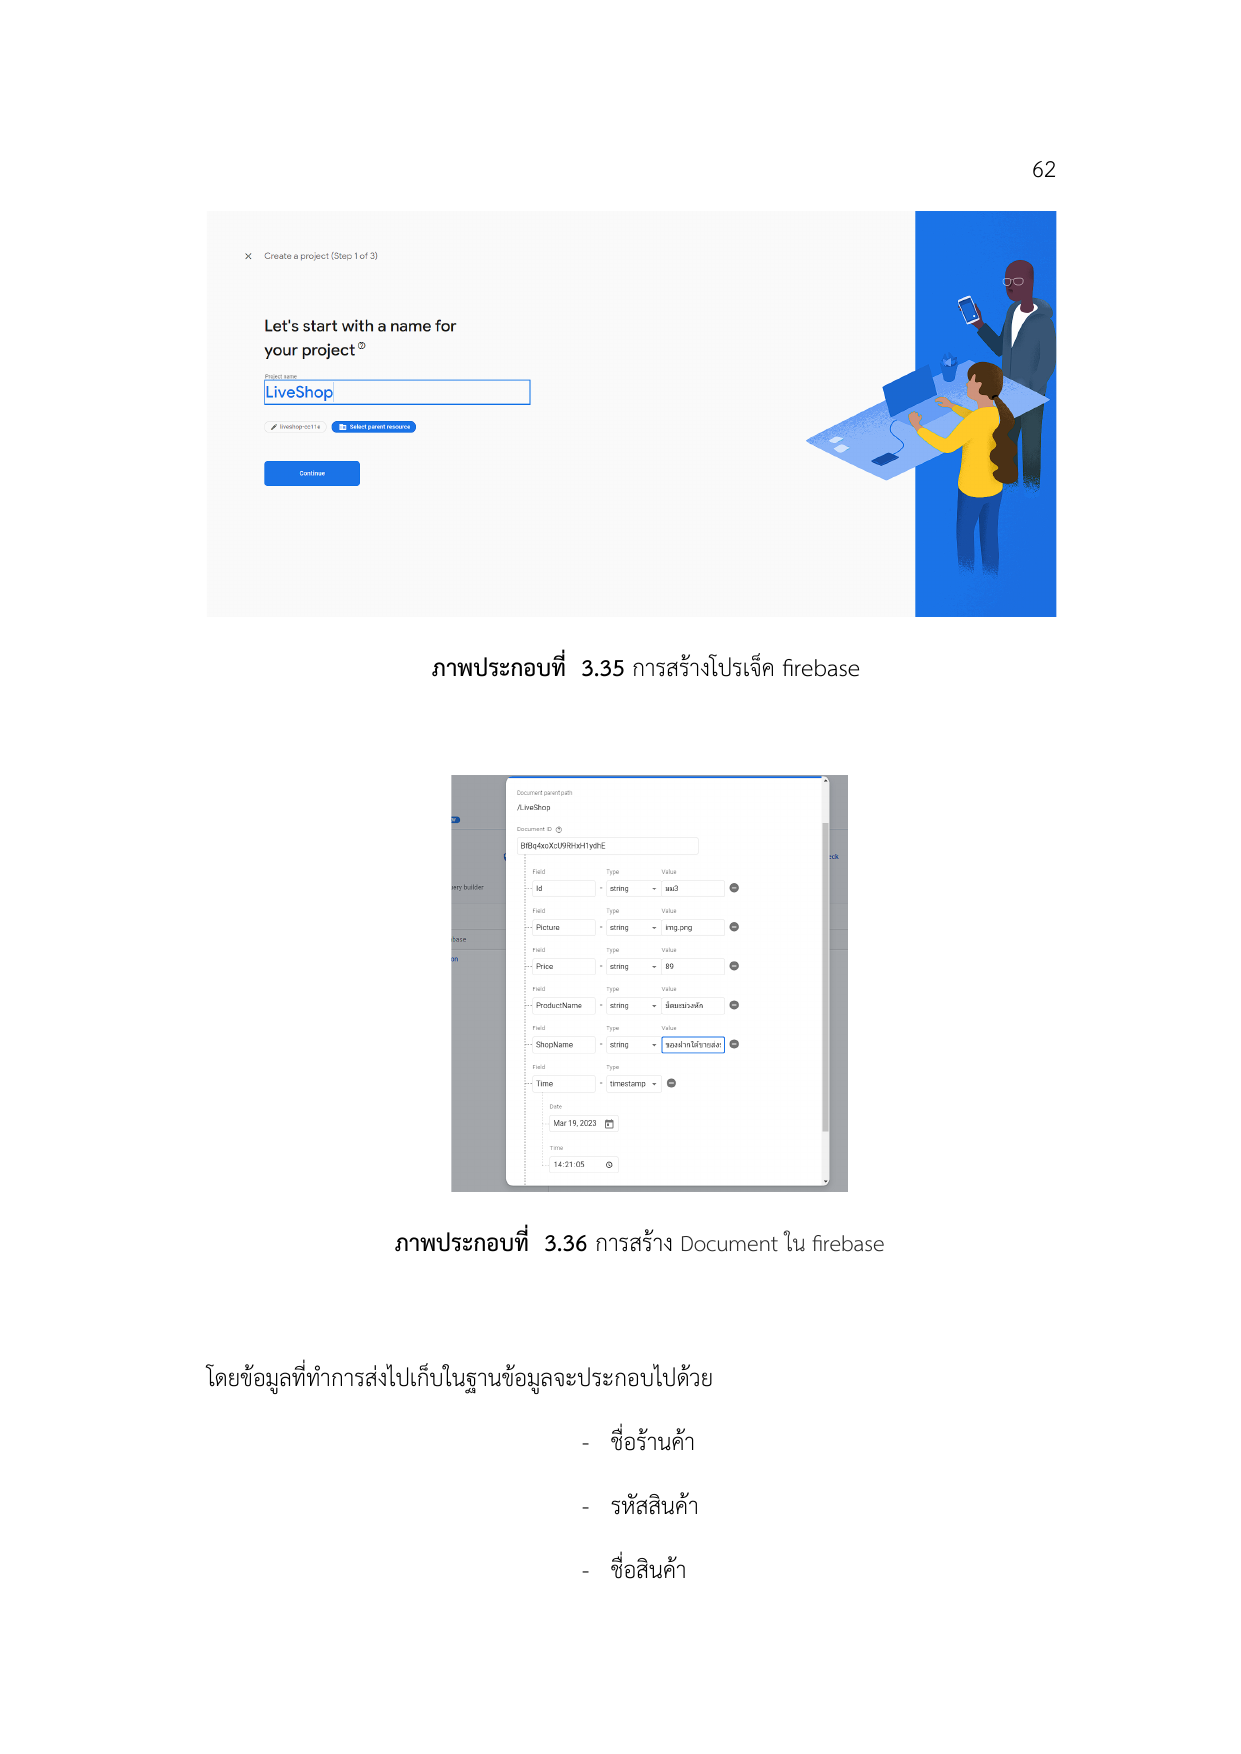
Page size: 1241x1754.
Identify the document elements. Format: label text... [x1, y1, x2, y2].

picture [206, 211, 1057, 617]
list - ชื่อร้านค้า [582, 1421, 1092, 1459]
text - รหัสสินค้า [582, 1485, 1092, 1523]
picture [451, 775, 848, 1192]
text โดยข้อมูลที่ทำการส่งไปเก็บในฐานข้อมูลจะประกอบไปด้วย [207, 1357, 1092, 1395]
text - ชื่อสินค้า [582, 1549, 1092, 1587]
